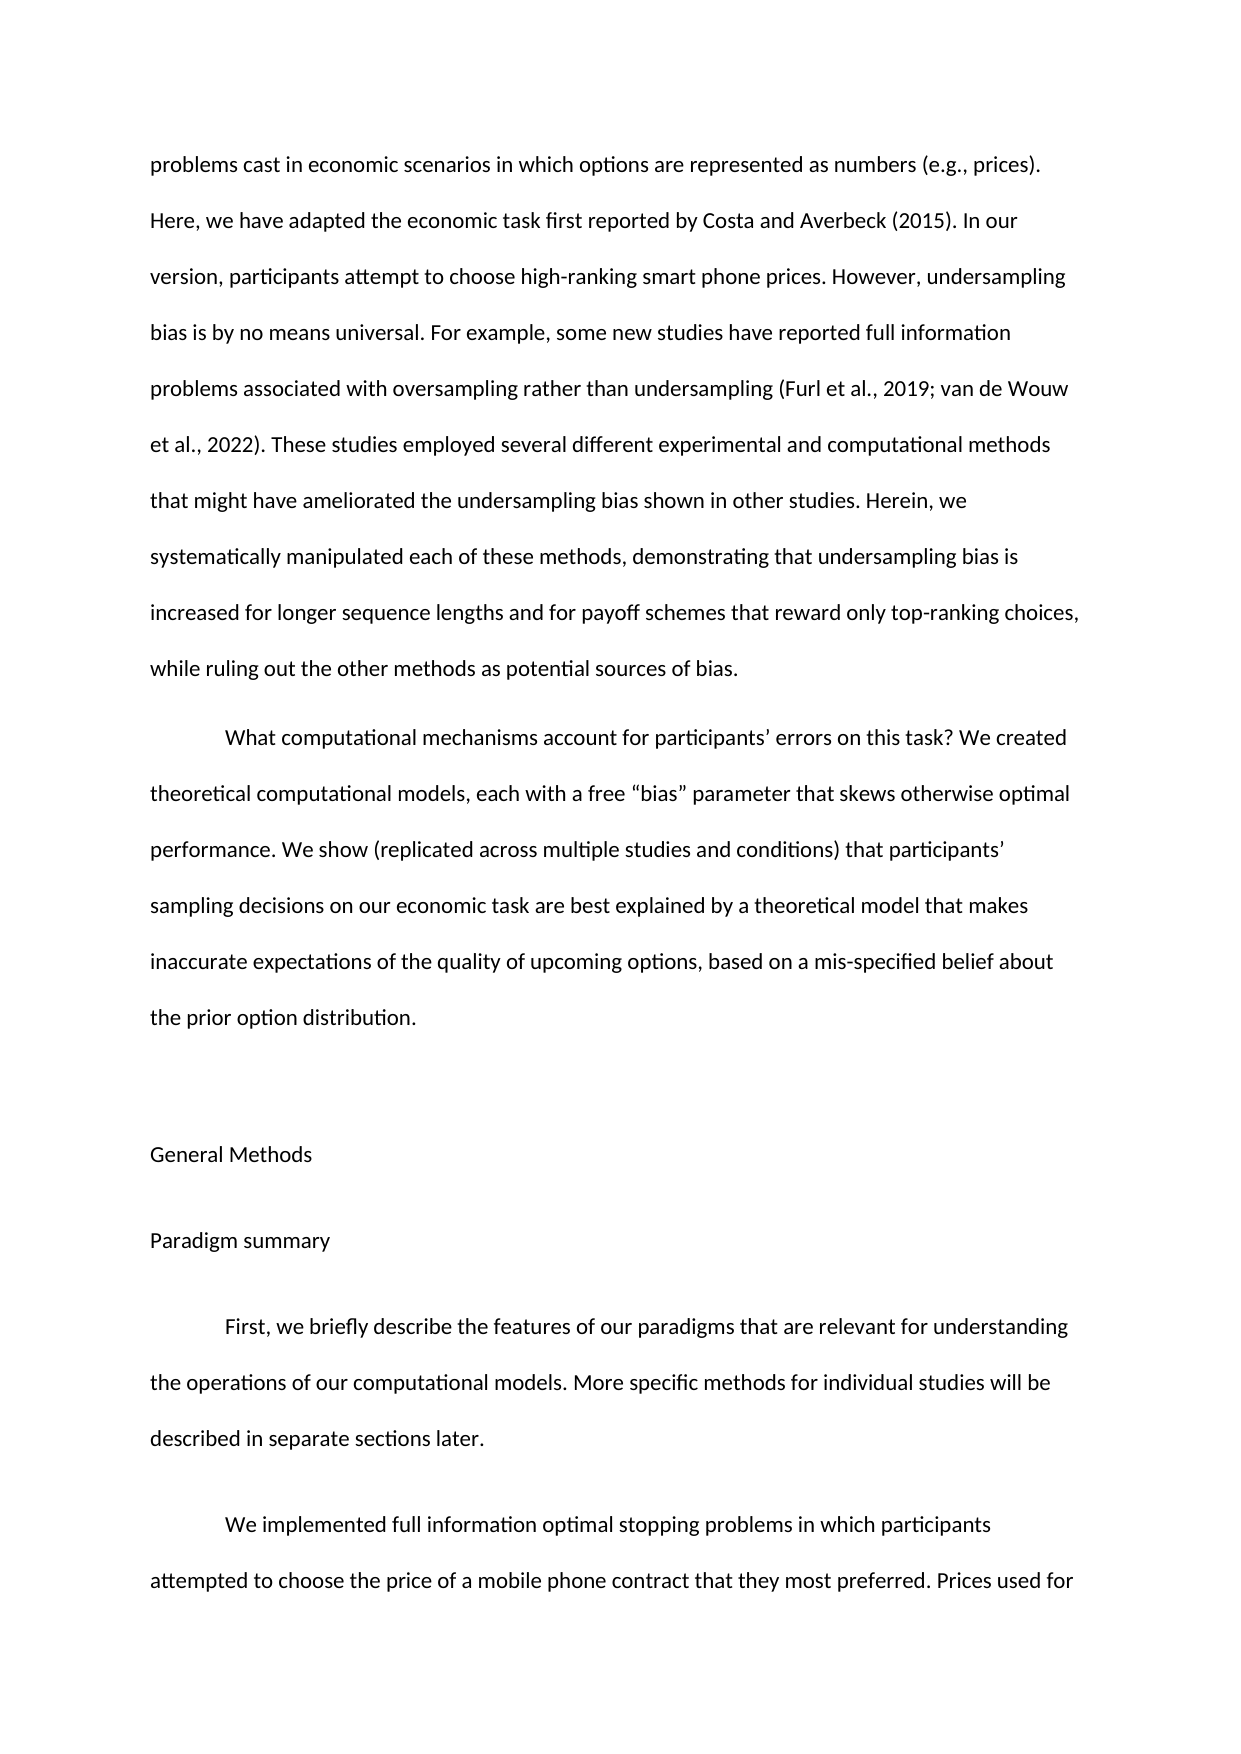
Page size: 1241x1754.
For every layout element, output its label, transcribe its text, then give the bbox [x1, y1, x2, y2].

text What computational mechanisms account for participants’ errors on this task? We created theoretical computational models, each with a free “bias” parameter that skews otherwise optimal performance. We show (replicated across multiple studies and conditions) that participants’ sampling decisions on our economic task are best explained by a theoretical model that makes inaccurate expectations of the quality of upcoming options, based on a mis-specified belief about the prior option distribution. [150, 723, 1090, 1031]
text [150, 150, 1090, 682]
text Paradigm summary [150, 1226, 1090, 1254]
text General Methods [150, 1140, 1090, 1168]
text First, we briefly describe the features of our paradigms that are relevant for understanding the operations of our computational models. More specific methods for individual studies will be described in separate sections later. [150, 1312, 1090, 1452]
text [150, 1510, 1090, 1594]
